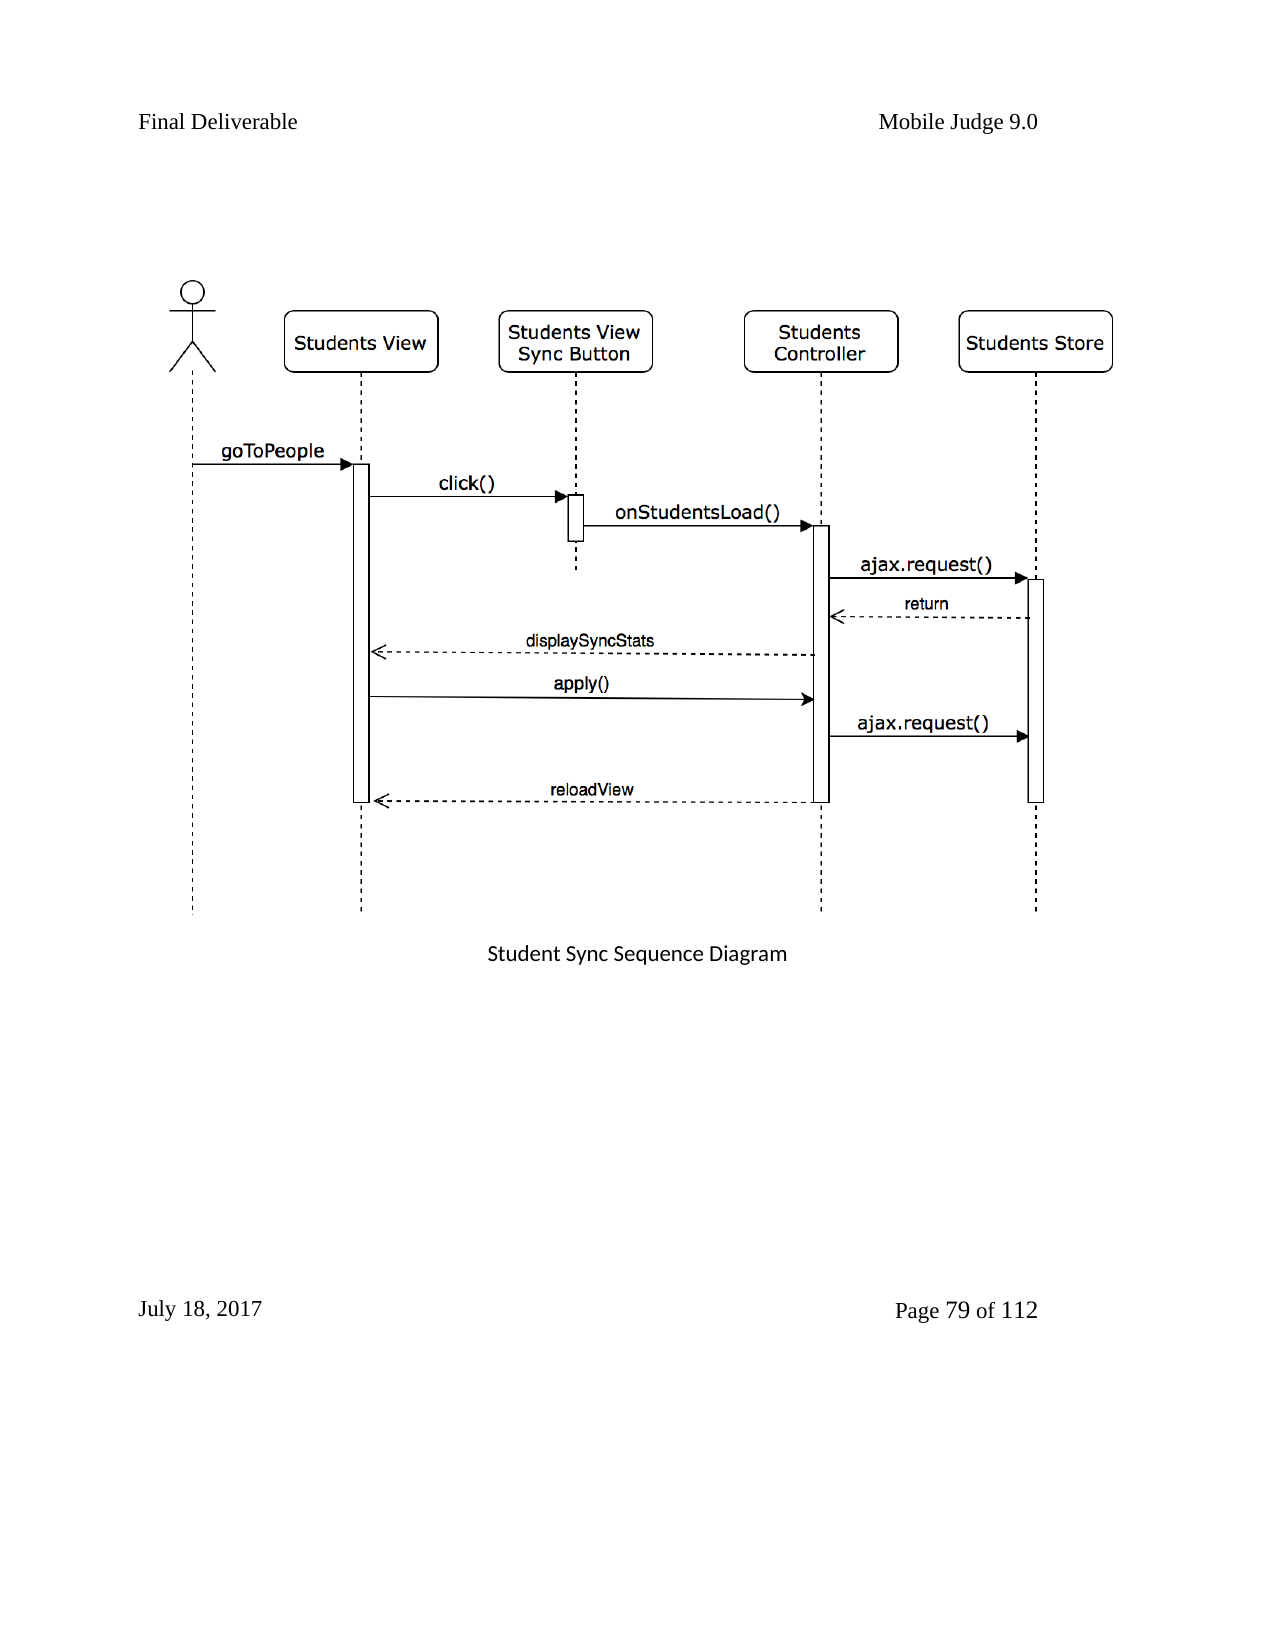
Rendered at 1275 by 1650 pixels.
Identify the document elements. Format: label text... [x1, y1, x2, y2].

picture [150, 268, 1125, 915]
text Student Sync Sequence Diagram [150, 939, 1125, 968]
